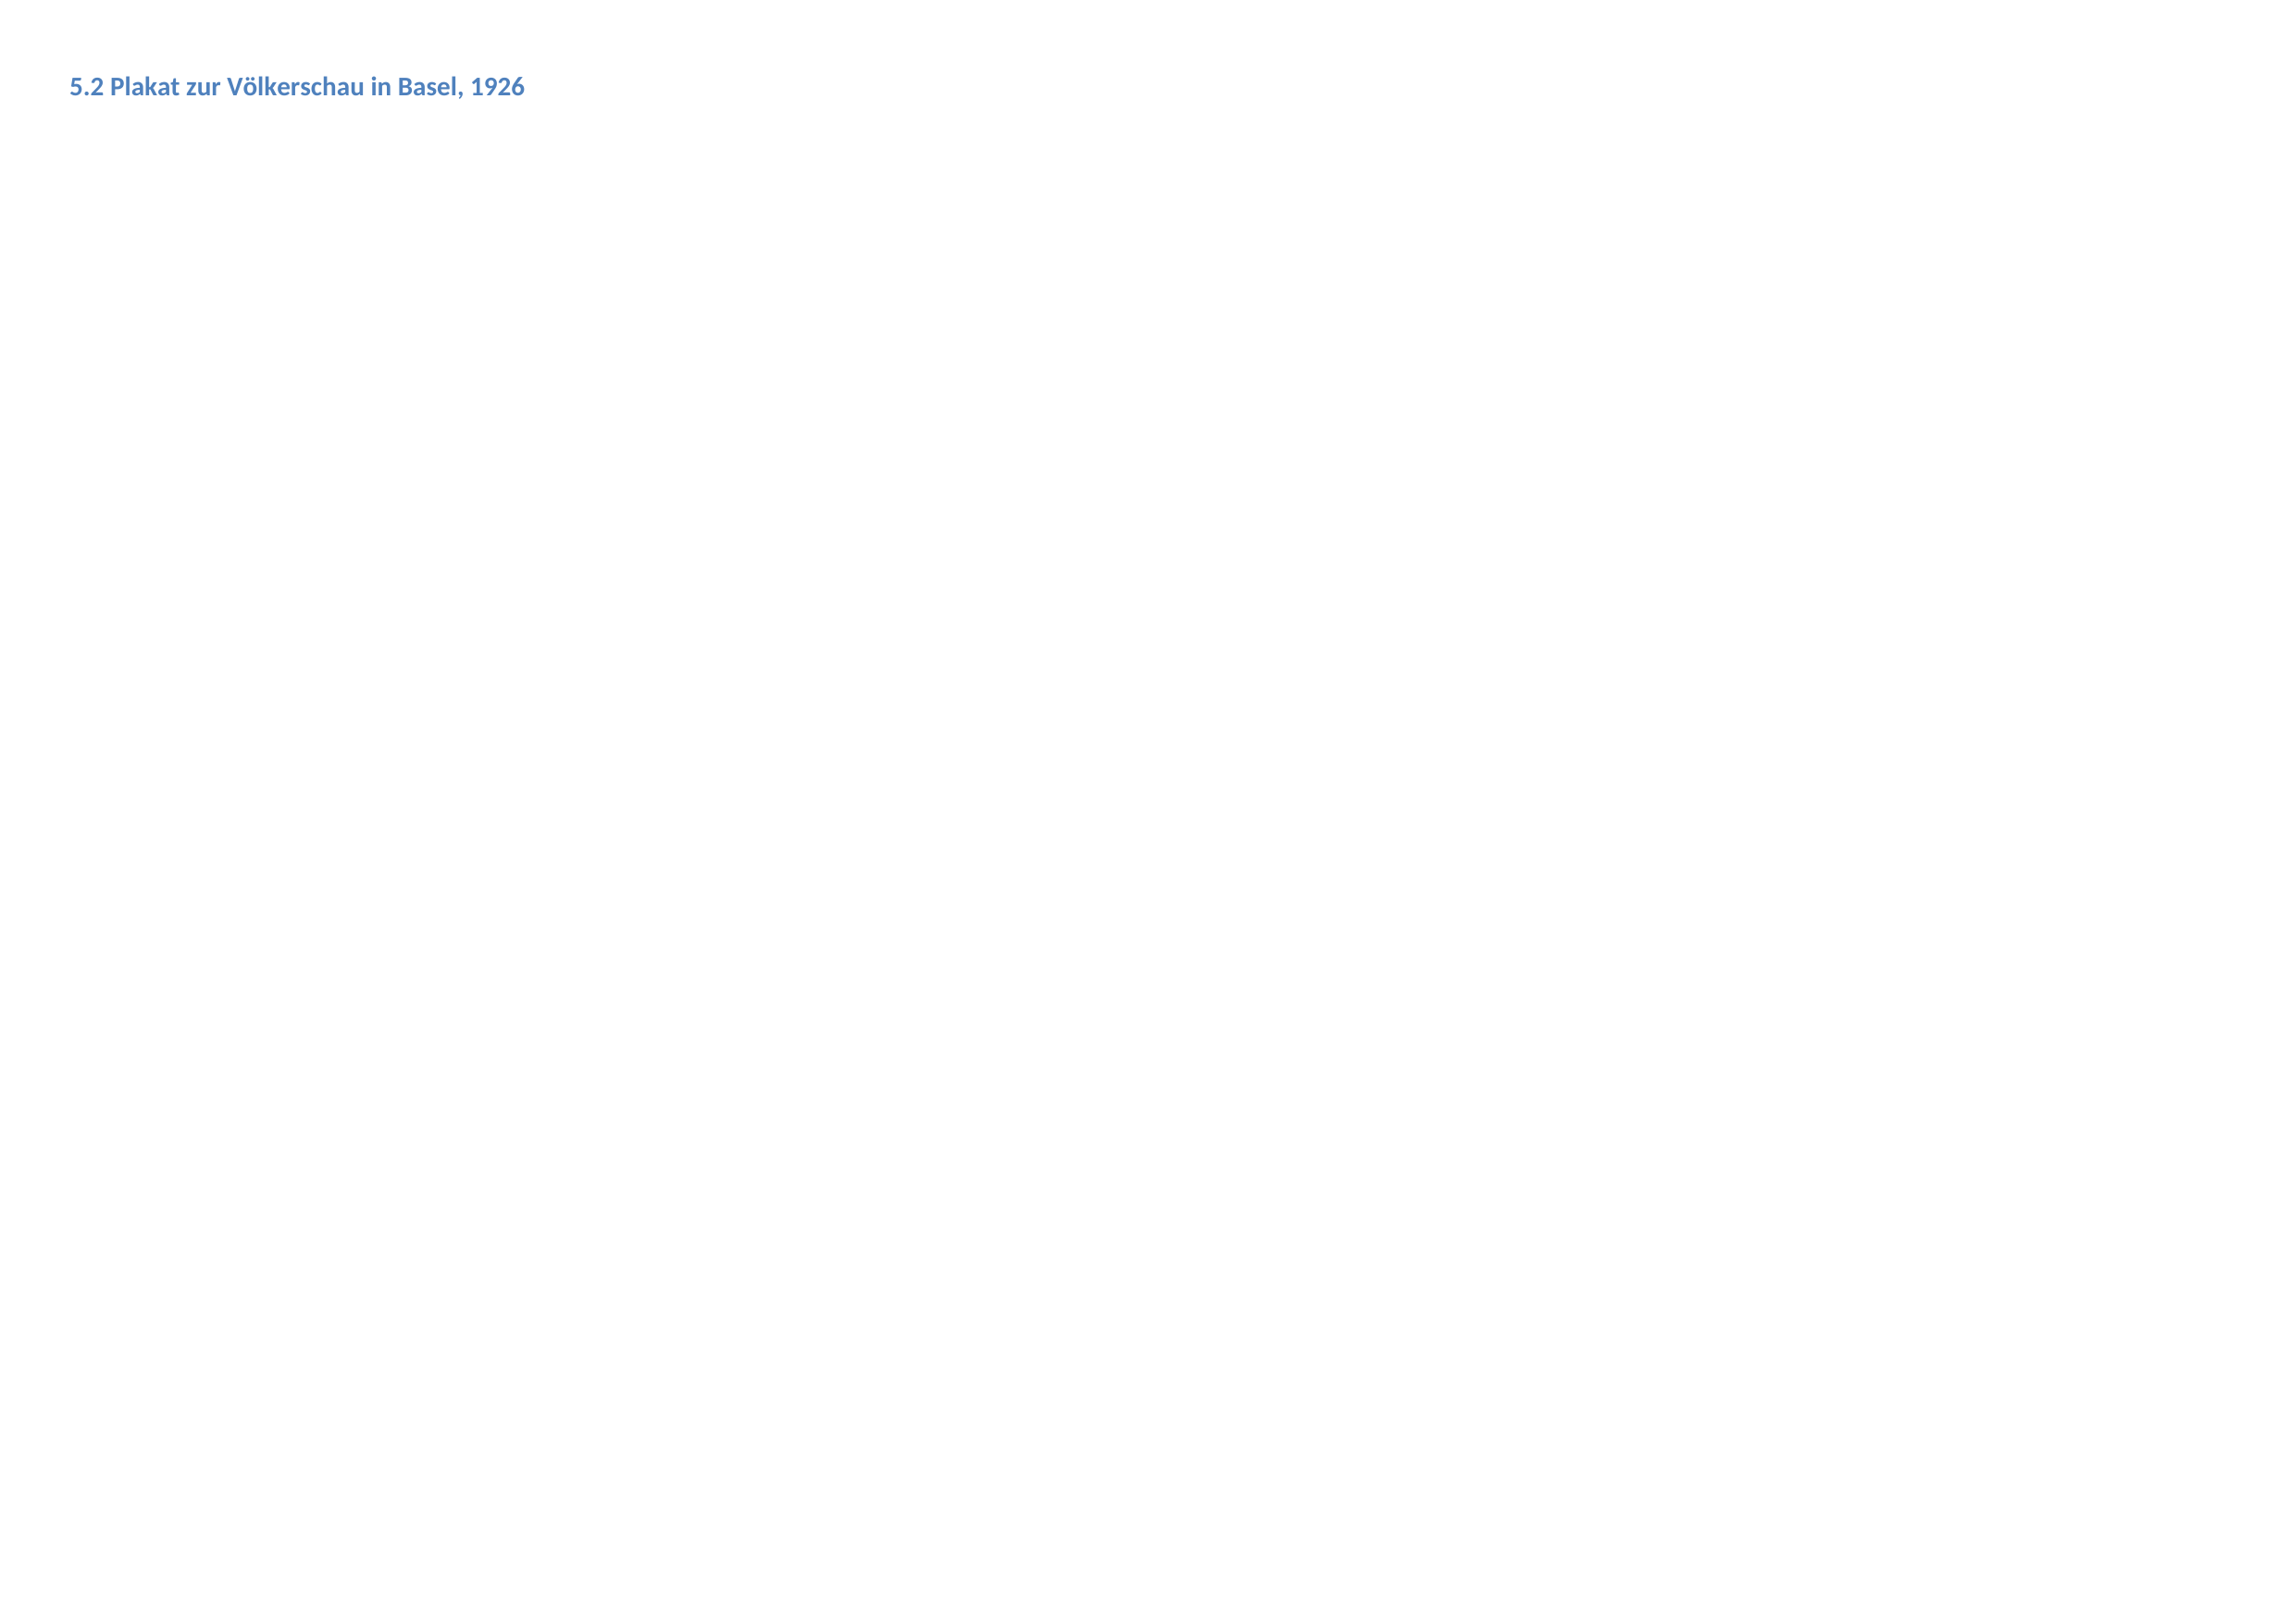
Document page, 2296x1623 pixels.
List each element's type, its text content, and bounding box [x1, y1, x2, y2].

subtitle 5.2 Plakat zur Völkerschau in Basel, 1926 [69, 69, 2226, 103]
